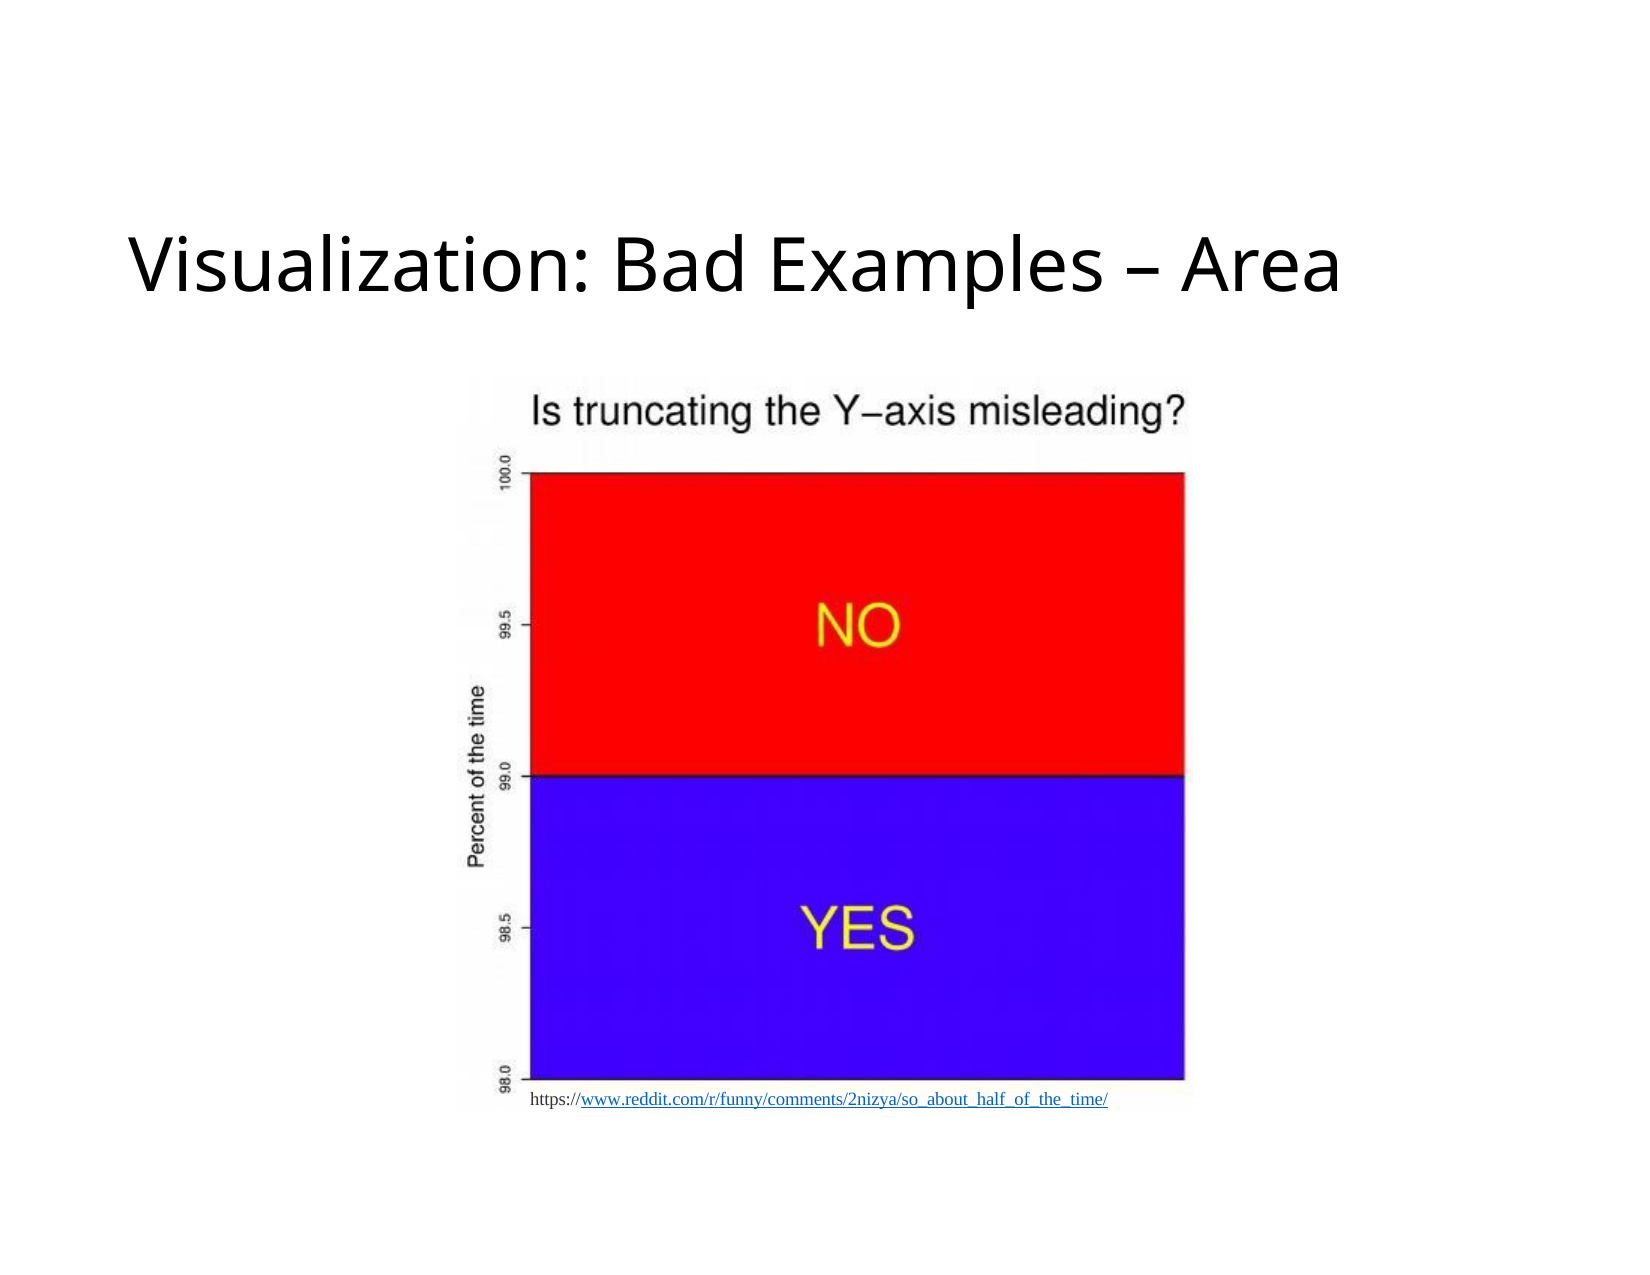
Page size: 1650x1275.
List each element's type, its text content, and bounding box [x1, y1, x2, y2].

picture [457, 375, 1193, 1112]
text Visualization: Bad Examples – Area [129, 211, 1587, 313]
